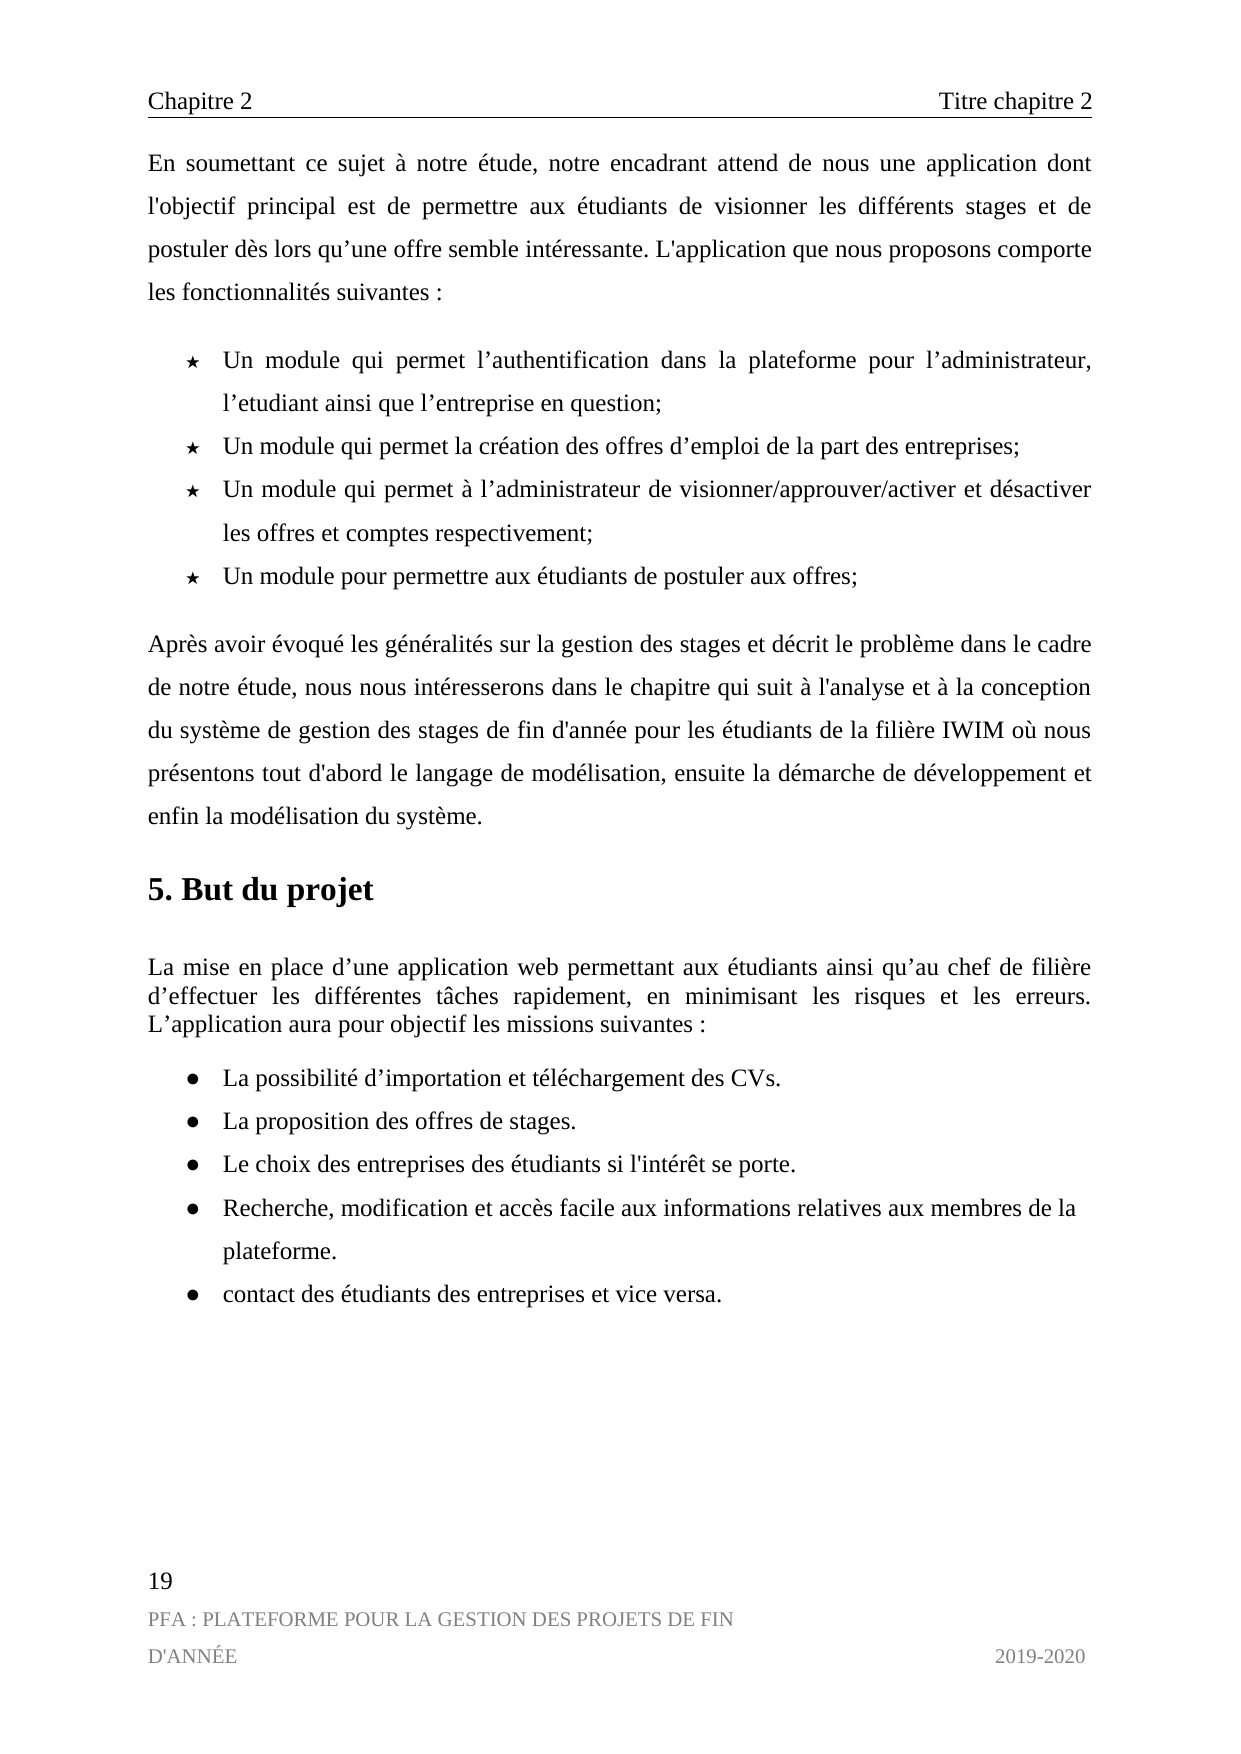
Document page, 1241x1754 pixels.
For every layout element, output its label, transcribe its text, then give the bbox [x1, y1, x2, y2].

list Le choix des entreprises des étudiants si l'intérêt se porte. [185, 1149, 1092, 1178]
list La proposition des offres de stages. [185, 1106, 1092, 1135]
text En soumettant ce sujet à notre étude, notre encadrant attend de nous une application dont l'objectif principal est de permettre aux étudiants de visionner les différents stages et de postuler dès lors qu’une offre semble intéressante. L'application que nous proposons comporte les fonctionnalités suivantes : [148, 148, 1092, 306]
text 5. But du projet [148, 869, 1092, 908]
text La mise en place d’une application web permettant aux étudiants ainsi qu’au chef de filière d’effectuer les différentes tâches rapidement, en minimisant les risques et les erreurs. L’application aura pour objectif les missions suivantes : [148, 952, 1092, 1038]
list Un module qui permet à l’administrateur de visionner/approuver/activer et désactiver les offres et comptes respectivement; [185, 474, 1092, 546]
list Recherche, modification et accès facile aux informations relatives aux membres de la plateforme. [185, 1193, 1092, 1264]
list contact des étudiants des entreprises et vice versa. [185, 1279, 1092, 1308]
list Un module qui permet l’authentification dans la plateforme pour l’administrateur, l’etudiant ainsi que l’entreprise en question; [185, 345, 1092, 417]
text Après avoir évoqué les généralités sur la gestion des stages et décrit le problème dans le cadre de notre étude, nous nous intéresserons dans le chapitre qui suit à l'analyse et à la conception du système de gestion des stages de fin d'année pour les étudiants de la filière IWIM où nous présentons tout d'abord le langage de modélisation, ensuite la démarche de développement et enfin la modélisation du système. [148, 629, 1092, 830]
list Un module pour permettre aux étudiants de postuler aux offres; [185, 561, 1092, 589]
list Un module qui permet la création des offres d’emploi de la part des entreprises; [185, 431, 1092, 460]
list La possibilité d’importation et téléchargement des CVs. [185, 1063, 1092, 1092]
